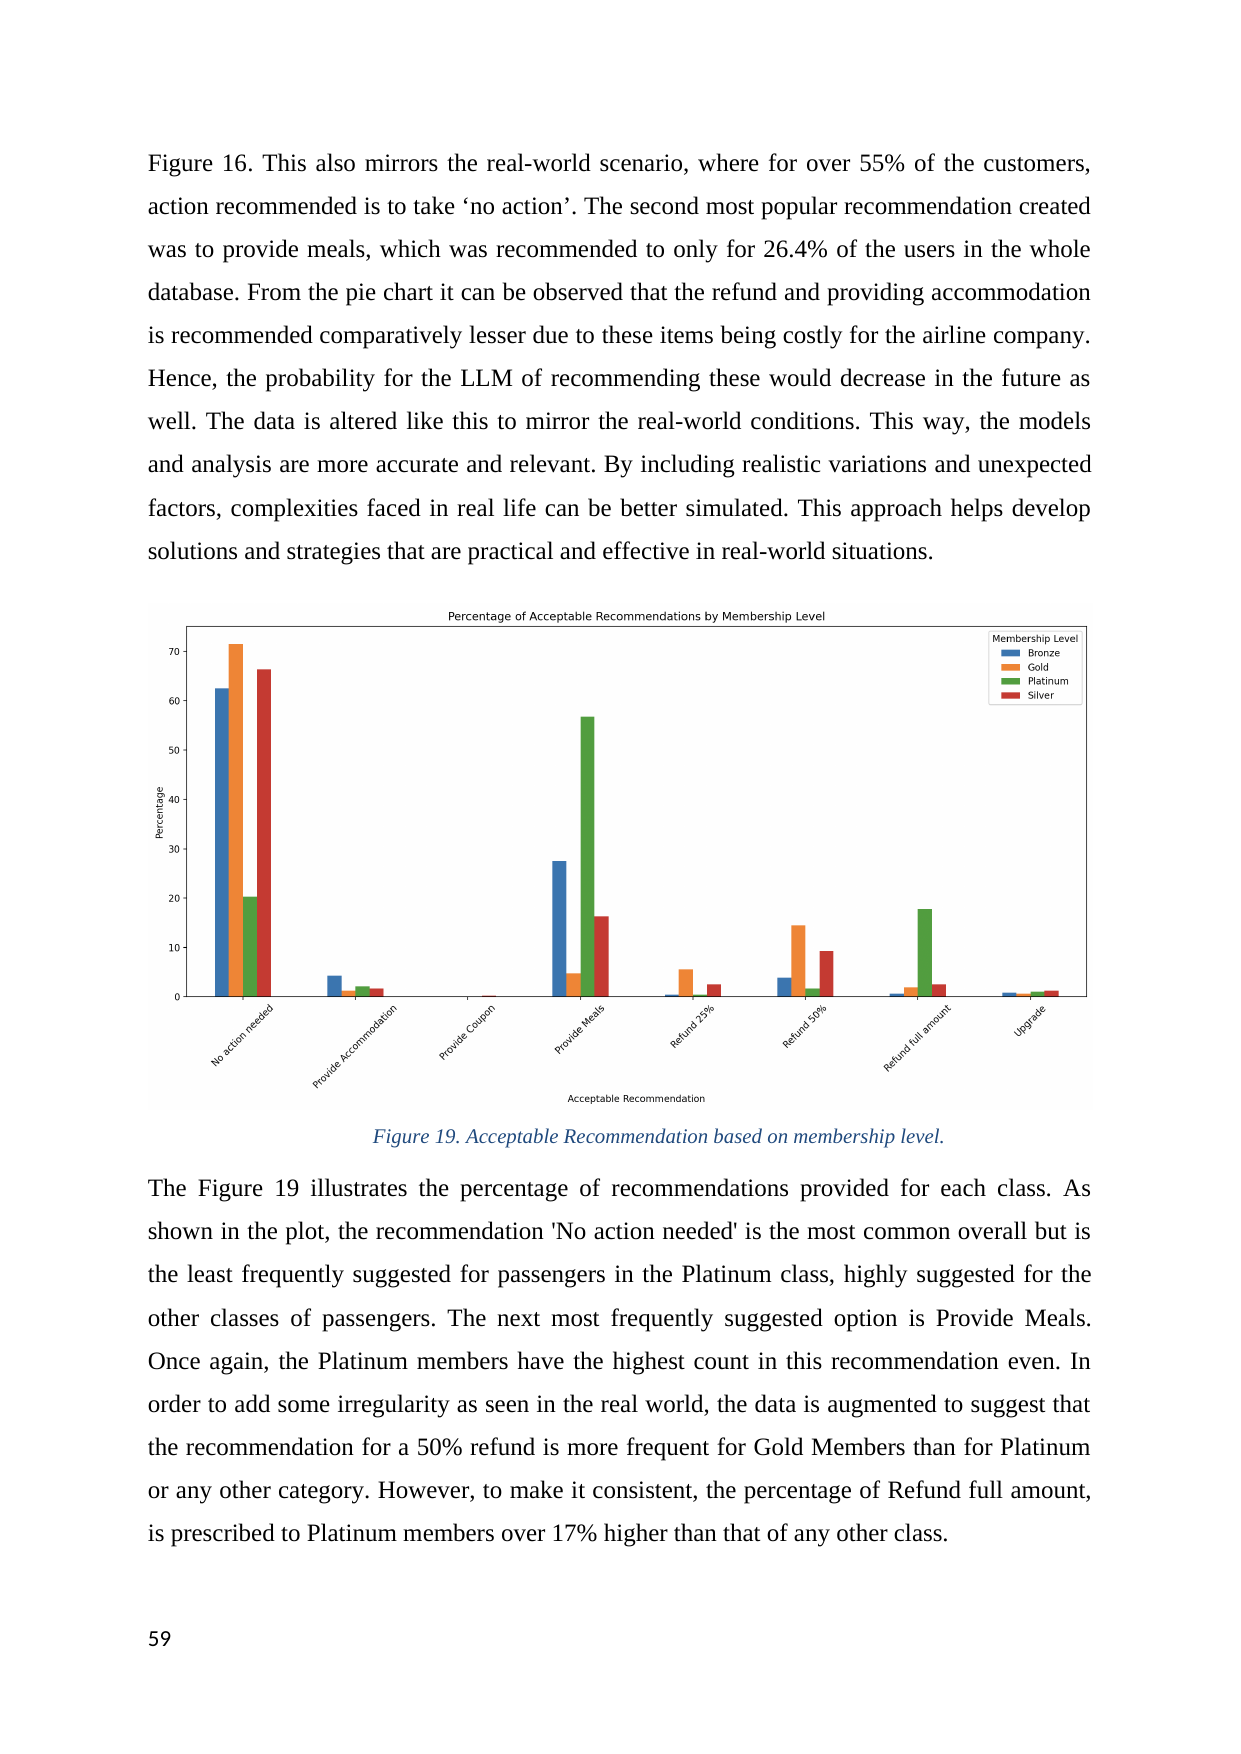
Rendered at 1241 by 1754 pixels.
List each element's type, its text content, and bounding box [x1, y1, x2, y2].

text The Figure 19 illustrates the percentage of recommendations provided for each class. As shown in the plot, the recommendation 'No action needed' is the most common overall but is the least frequently suggested for passengers in the Platinum class, highly suggested for the other classes of passengers. The next most frequently suggested option is Provide Meals. Once again, the Platinum members have the highest count in this recommendation even. In order to add some irregularity as seen in the real world, the data is augmented to suggest that the recommendation for a 50% refund is more frequent for Gold Members than for Platinum or any other category. However, to make it consistent, the percentage of Refund full amount, is prescribed to Platinum members over 17% higher than that of any other class. [148, 1173, 1092, 1547]
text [148, 148, 1092, 564]
text Figure 19. Acceptable Recommendation based on membership level. [298, 1124, 1092, 1148]
picture [147, 603, 1093, 1110]
